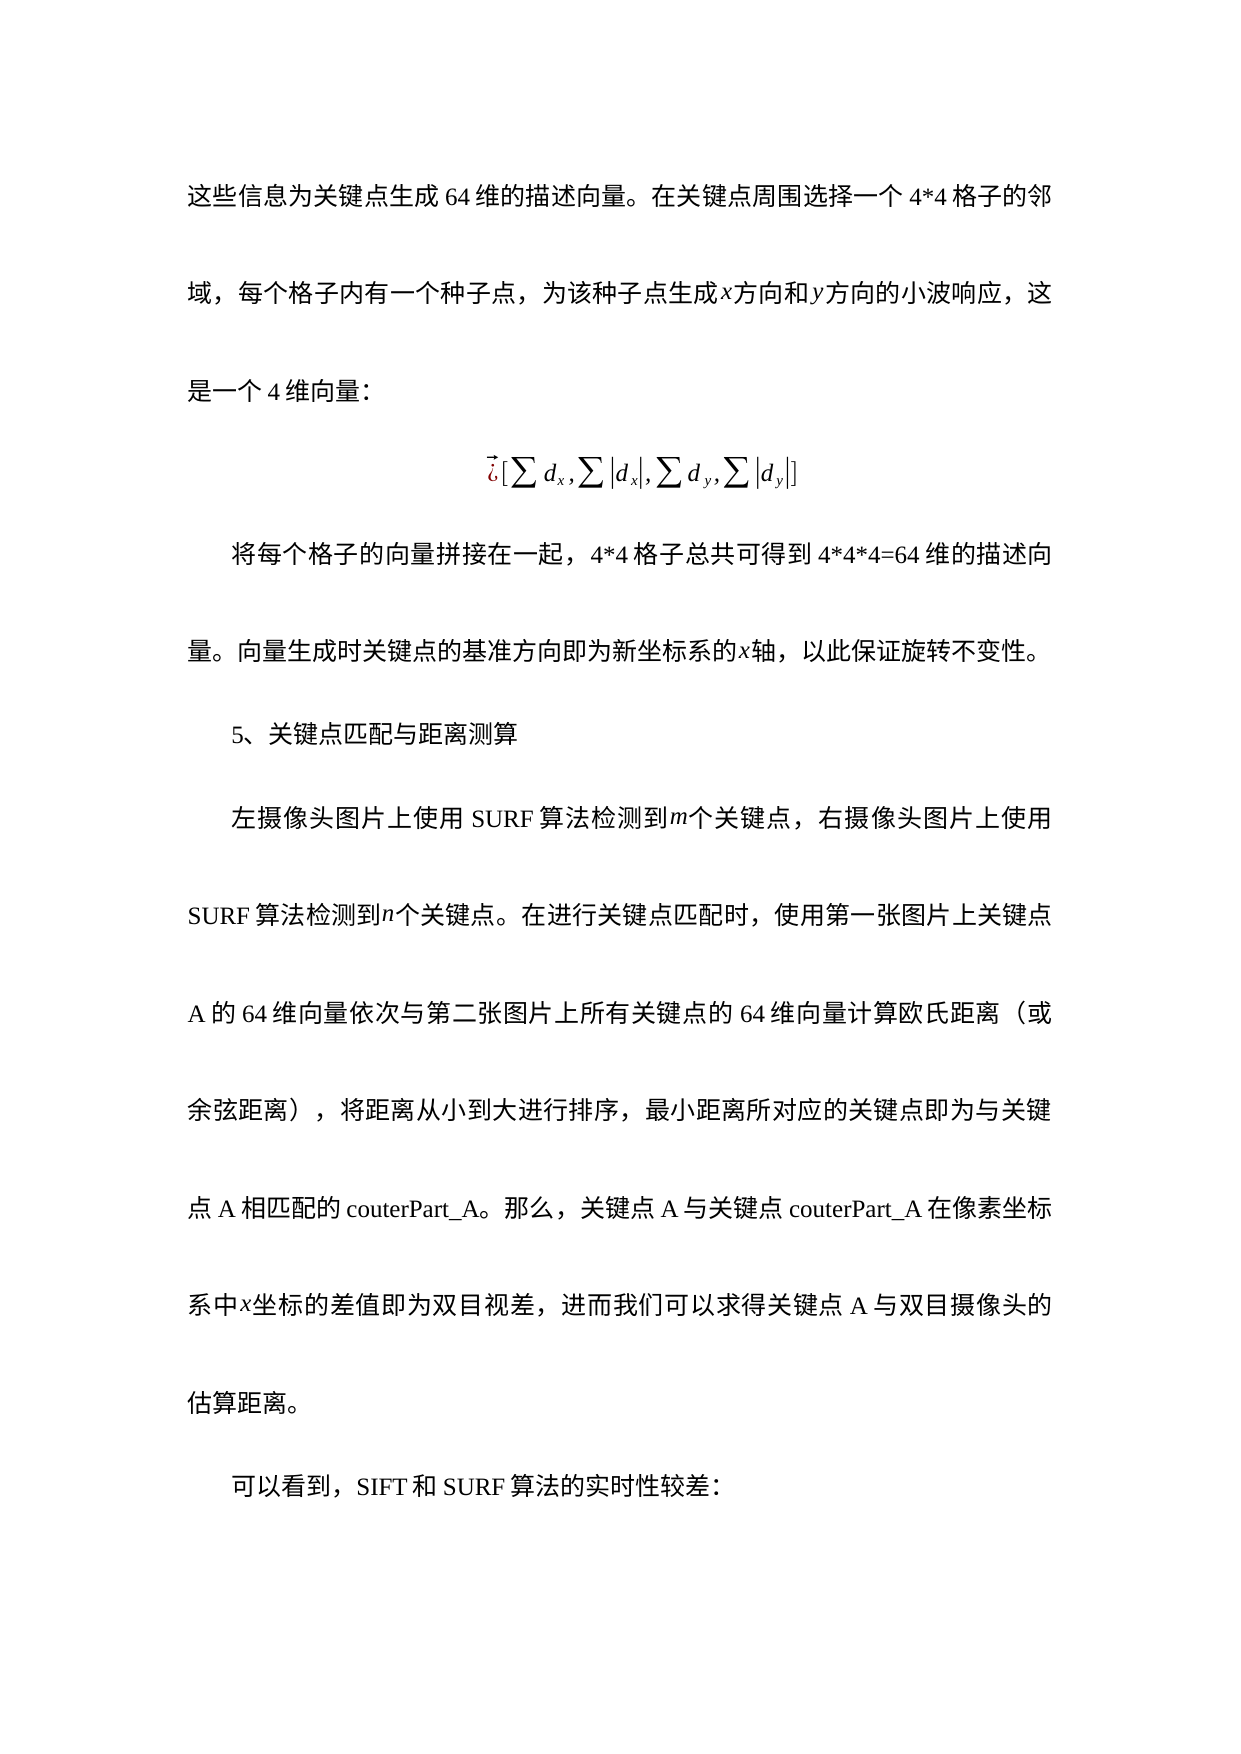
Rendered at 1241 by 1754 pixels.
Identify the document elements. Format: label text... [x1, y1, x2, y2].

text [187, 162, 1053, 422]
text 可以看到，SIFT和SURF算法的实时性较差： [187, 1452, 1053, 1517]
text 将每个格子的向量拼接在一起，4*4格子总共可得到4*4*4=64维的描述向量。向量生成时关键点的基准方向即为新坐标系的轴，以此保证旋转不变性。 [187, 520, 1053, 682]
text 5、关键点匹配与距离测算 [187, 701, 1053, 766]
text 左摄像头图片上使用SURF算法检测到个关键点，右摄像头图片上使用SURF算法检测到个关键点。在进行关键点匹配时，使用第一张图片上关键点A的64维向量依次与第二张图片上所有关键点的64维向量计算欧氏距离（或余弦距离），将距离从小到大进行排序，最小距离所对应的关键点即为与关键点A相匹配的couterPart_A。那么，关键点A与关键点couterPart_A在像素坐标系中坐标的差值即为双目视差，进而我们可以求得关键点A与双目摄像头的估算距离。 [187, 784, 1053, 1434]
